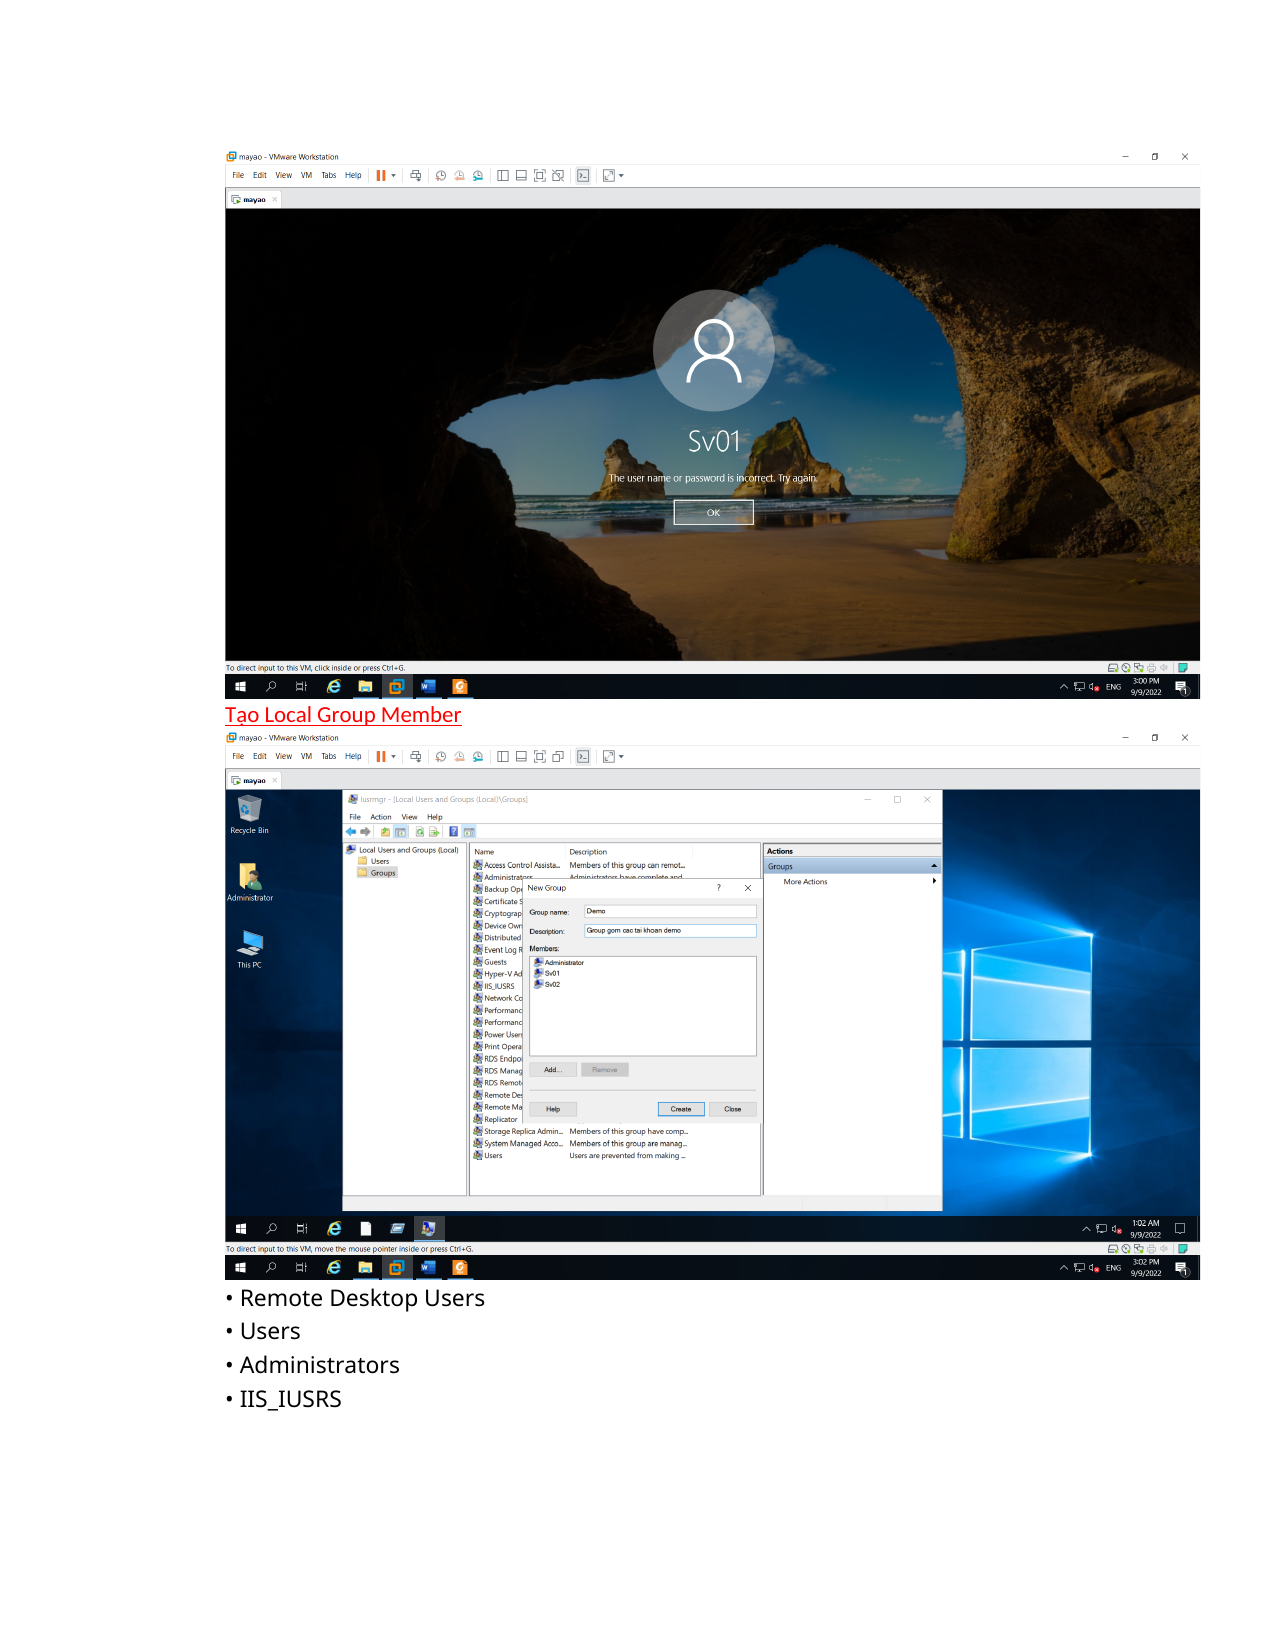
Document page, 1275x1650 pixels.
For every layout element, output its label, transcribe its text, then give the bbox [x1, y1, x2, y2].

list Tạo Local Group Member [225, 701, 1125, 729]
picture [225, 150, 1200, 699]
picture [225, 730, 1200, 1280]
list • Remote Desktop Users • Users • Administrators • IIS_IUSRS [225, 1281, 1125, 1414]
